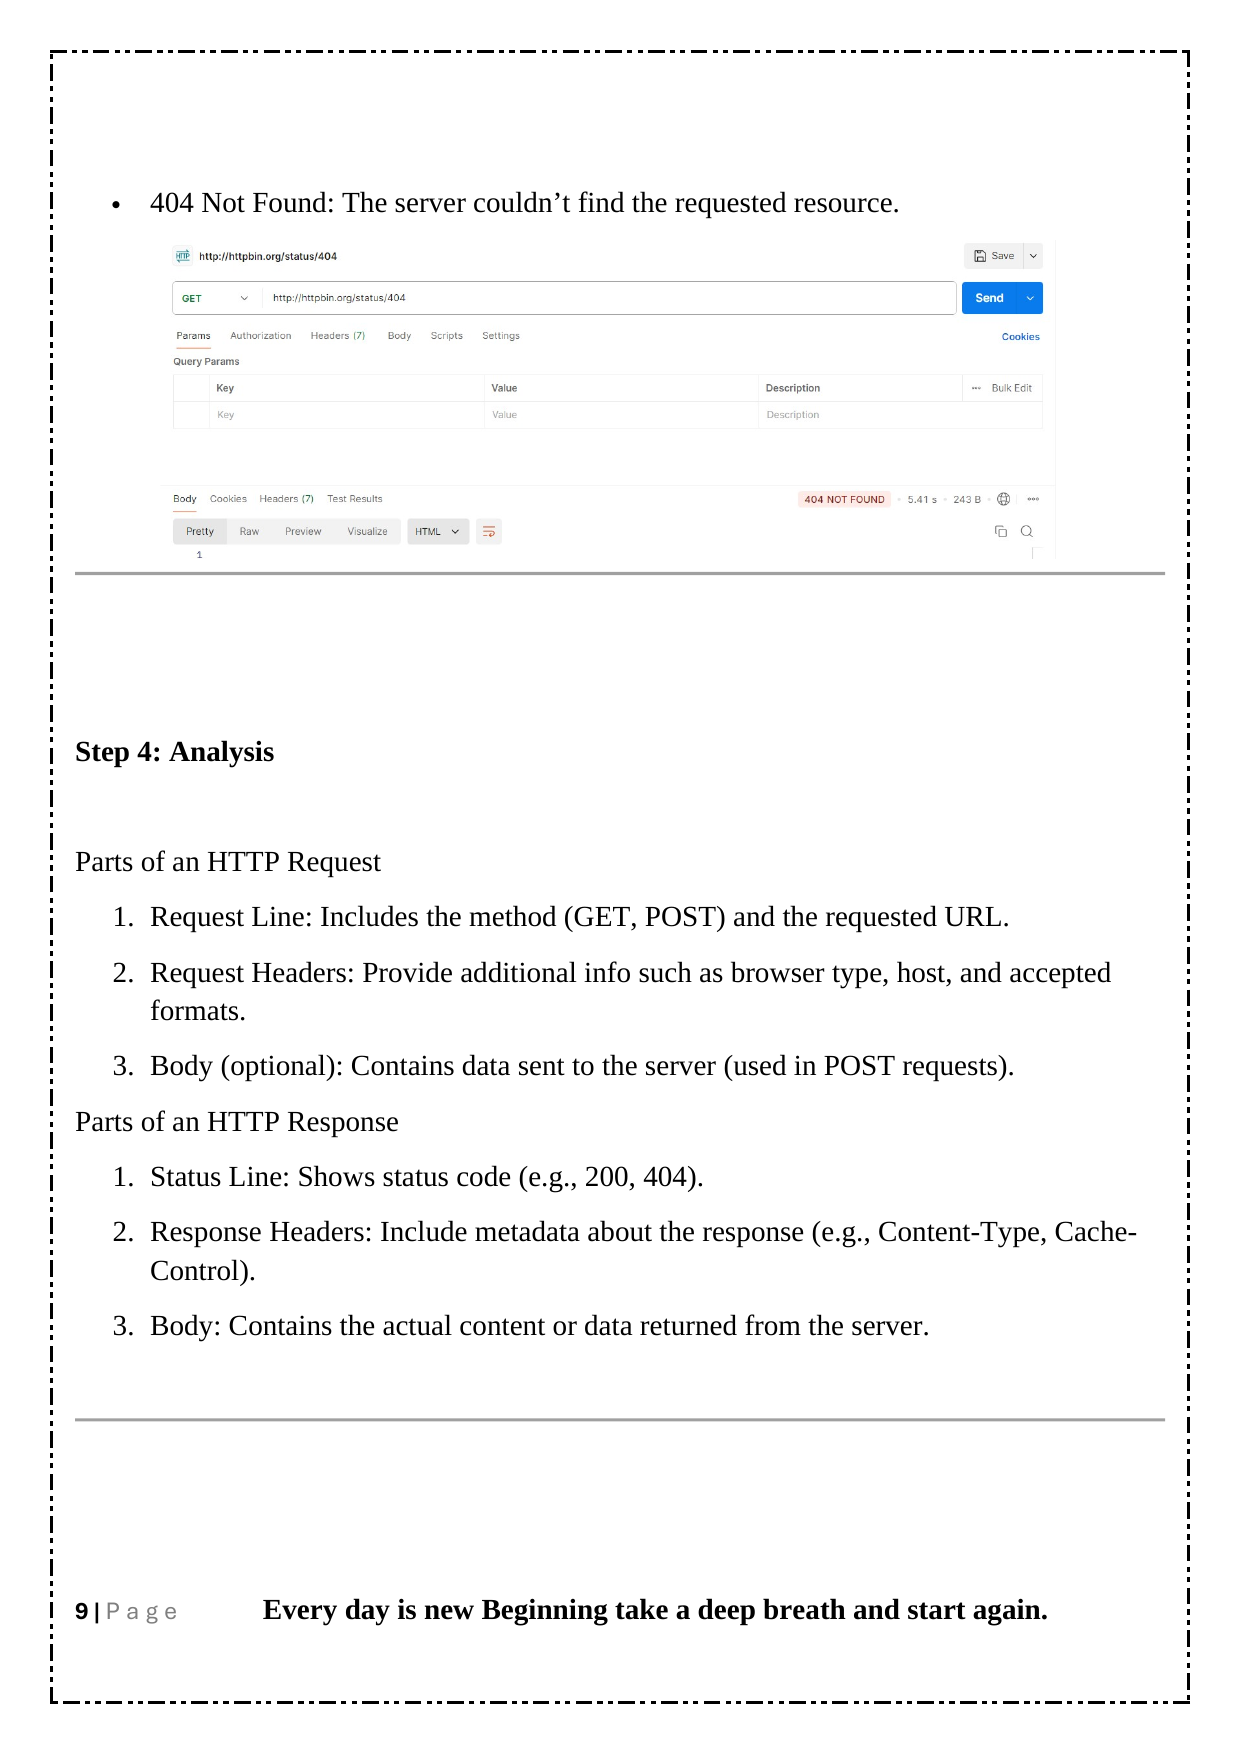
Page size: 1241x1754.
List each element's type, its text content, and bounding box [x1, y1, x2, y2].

list Body: Contains the actual content or data returned from the server. [112, 1308, 1165, 1341]
list Body (optional): Contains data sent to the server (used in POST requests). [112, 1048, 1165, 1082]
picture [160, 240, 1057, 559]
list 404 Not Found: The server couldn’t find the requested resource. [112, 185, 1165, 219]
list Request Headers: Provide additional info such as browser type, host, and accepted formats. [112, 955, 1165, 1027]
list Status Line: Shows status code (e.g., 200, 404). [112, 1159, 1165, 1192]
list Response Headers: Include metadata about the response (e.g., Content-Type, Cache-Control). [112, 1214, 1165, 1286]
text Parts of an HTTP Request [75, 844, 1165, 878]
list Request Line: Includes the method (GET, POST) and the requested URL. [112, 899, 1165, 933]
text Step 4: Analysis [75, 734, 1165, 767]
text Parts of an HTTP Response [75, 1104, 1165, 1137]
